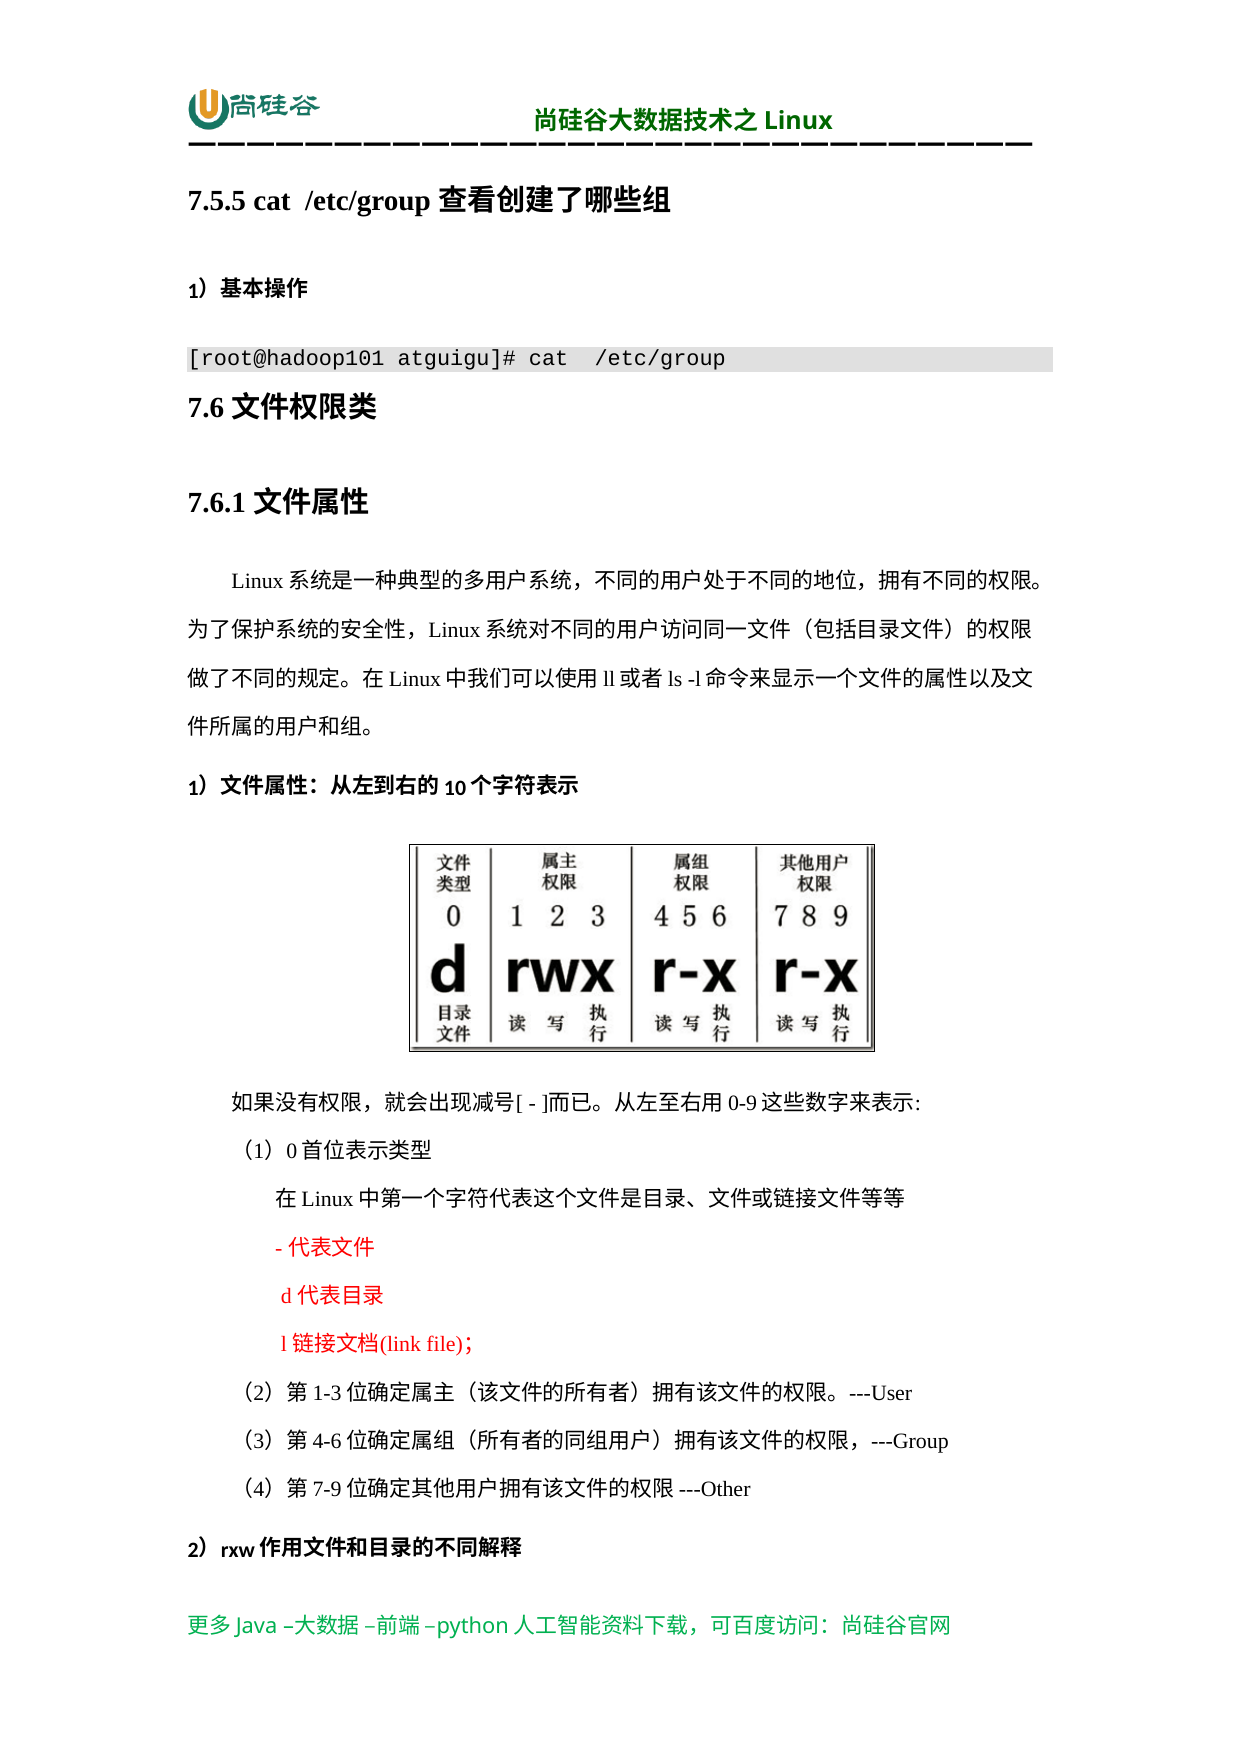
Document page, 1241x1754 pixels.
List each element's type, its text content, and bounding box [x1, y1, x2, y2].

text 如果没有权限，就会出现减号[ - ]而已。从左至右用0-9这些数字来表示: [187, 1084, 1053, 1117]
text [root@hadoop101 atguigu]# cat /etc/group [187, 347, 1053, 372]
text 在Linux中第一个字符代表这个文件是目录、文件或链接文件等等 [231, 1181, 1053, 1213]
text （4）第7-9位确定其他用户拥有该文件的权限 ---Other [187, 1471, 1053, 1503]
text （1）0首位表示类型 [231, 1132, 1053, 1165]
picture [410, 845, 874, 1051]
subtitle 7.6.1 文件属性 [187, 467, 1053, 532]
text l 链接文档(link file)； [231, 1326, 1053, 1358]
subtitle 7.5.5 cat /etc/group 查看创建了哪些组 [187, 165, 1053, 230]
text - 代表文件 [231, 1229, 1053, 1262]
text （3）第4-6位确定属组（所有者的同组用户）拥有该文件的权限，---Group [187, 1422, 1053, 1455]
text Linux系统是一种典型的多用户系统，不同的用户处于不同的地位，拥有不同的权限。为了保护系统的安全性，Linux系统对不同的用户访问同一文件（包括目录文件）的权限做了不同的规定。在Linux中我们可以使用ll或者ls -l命令来显示一个文件的属性以及文件所属的用户和组。 [187, 563, 1053, 741]
text 2）rxw作用文件和目录的不同解释 [187, 1519, 1053, 1584]
subtitle 7.6 文件权限类 [187, 372, 1053, 437]
picture [187, 88, 320, 130]
text 1）基本操作 [187, 260, 1053, 325]
text d 代表目录 [231, 1277, 1053, 1310]
text 1）文件属性：从左到右的10个字符表示 [187, 757, 1053, 822]
text （2）第1-3位确定属主（该文件的所有者）拥有该文件的权限。---User [187, 1374, 1053, 1407]
